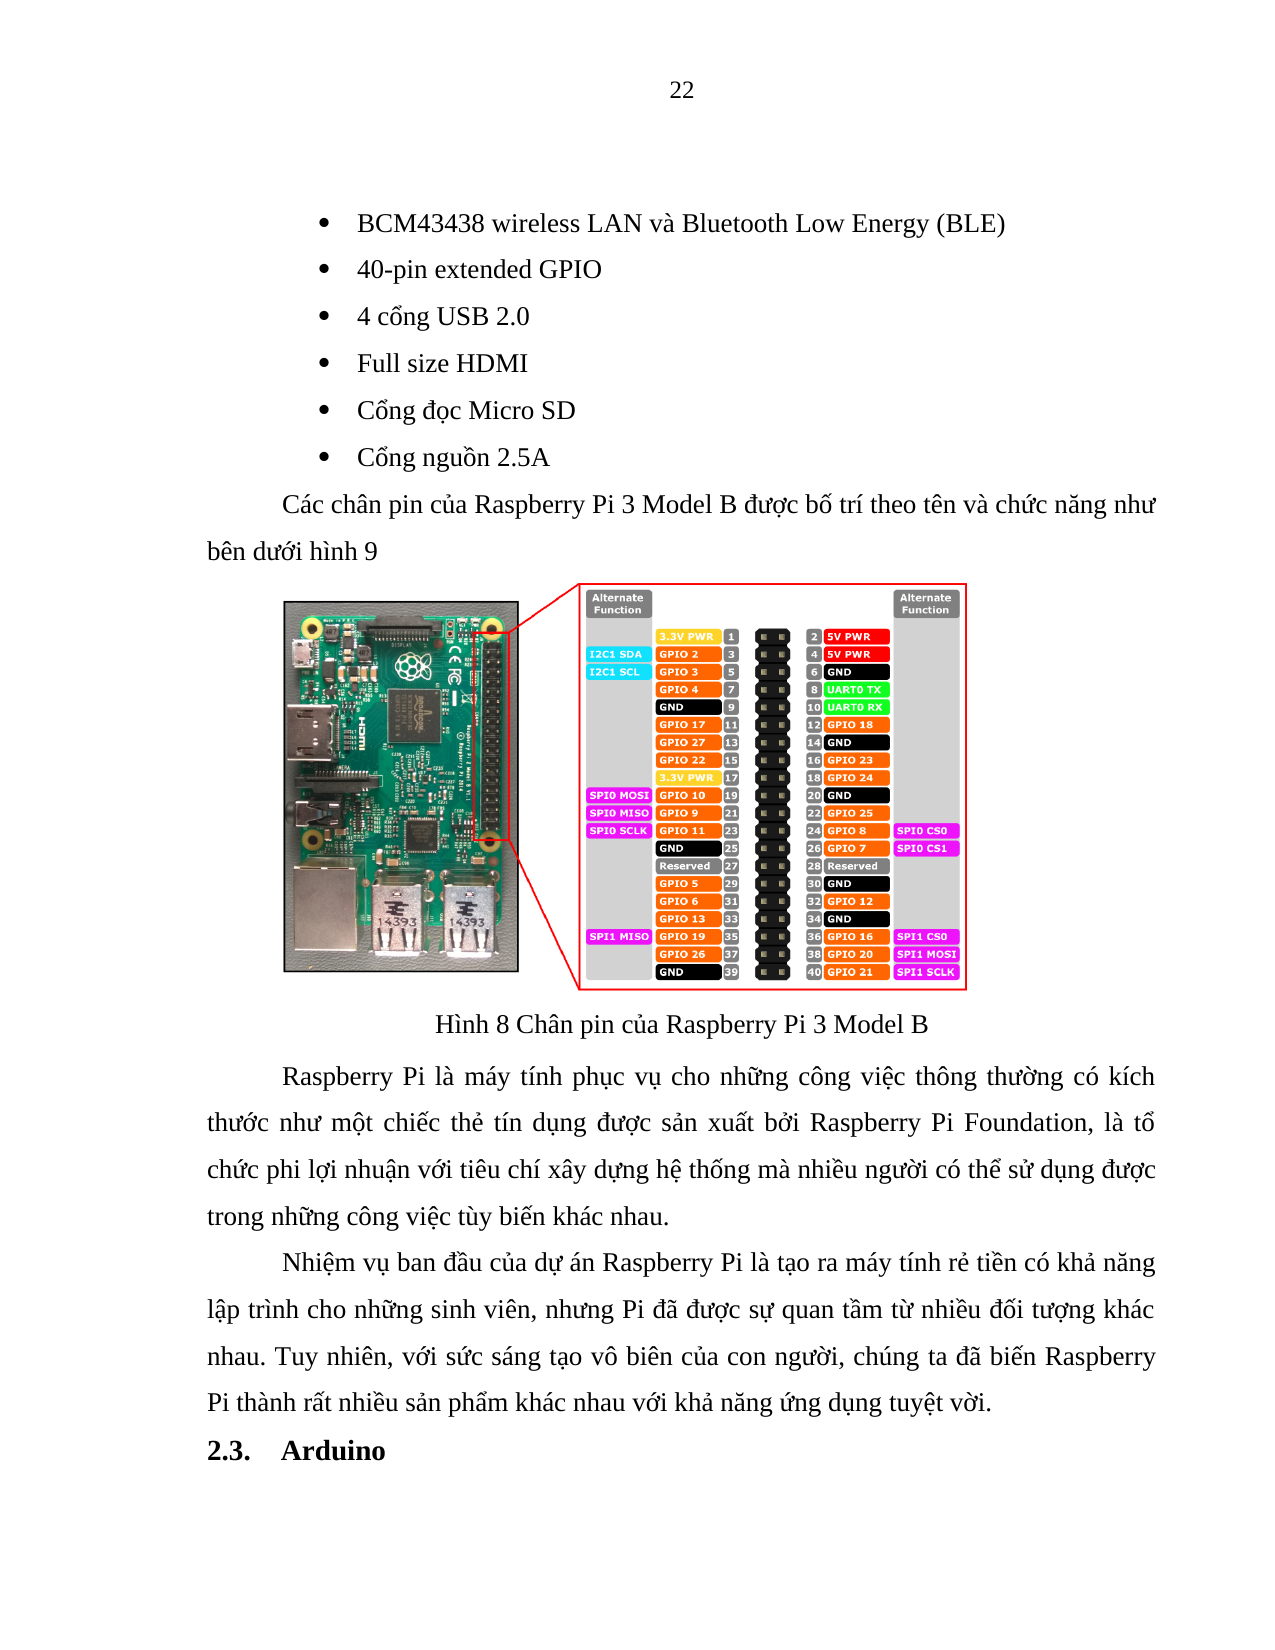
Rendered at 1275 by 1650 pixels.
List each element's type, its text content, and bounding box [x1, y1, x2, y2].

list 4 cổng USB 2.0 [319, 301, 1157, 332]
text Nhiệm vụ ban đầu của dự án Raspberry Pi là tạo ra máy tính rẻ tiền có khả năng lập trình cho những sinh viên, nhưng Pi đã được sự quan tầm từ nhiều đối tượng khác nhau. Tuy nhiên, với sức sáng tạo vô biên của con người, chúng ta đã biến Raspberry Pi thành rất nhiều sản phẩm khác nhau với khả năng ứng dụng tuyệt vời. [207, 1246, 1157, 1417]
list Full size HDMI [319, 347, 1157, 379]
list BCM43438 wireless LAN và Bluetooth Low Energy (BLE) [319, 207, 1157, 238]
text Raspberry Pi là máy tính phục vụ cho những công việc thông thường có kích thước như một chiếc thẻ tín dụng được sản xuất bởi Raspberry Pi Foundation, là tổ chức phi lợi nhuận với tiêu chí xây dựng hệ thống mà nhiều người có thể sử dụng được trong những công việc tùy biến khác nhau. [207, 1060, 1157, 1231]
list 40-pin extended GPIO [319, 254, 1157, 285]
list Cổng nguồn 2.5A [319, 441, 1157, 472]
list Cổng đọc Micro SD [319, 394, 1157, 426]
picture [281, 581, 968, 993]
text Arduino [207, 1433, 1157, 1467]
text Các chân pin của Raspberry Pi 3 Model B được bố trí theo tên và chức năng như bên dưới hình 9 [207, 488, 1157, 566]
